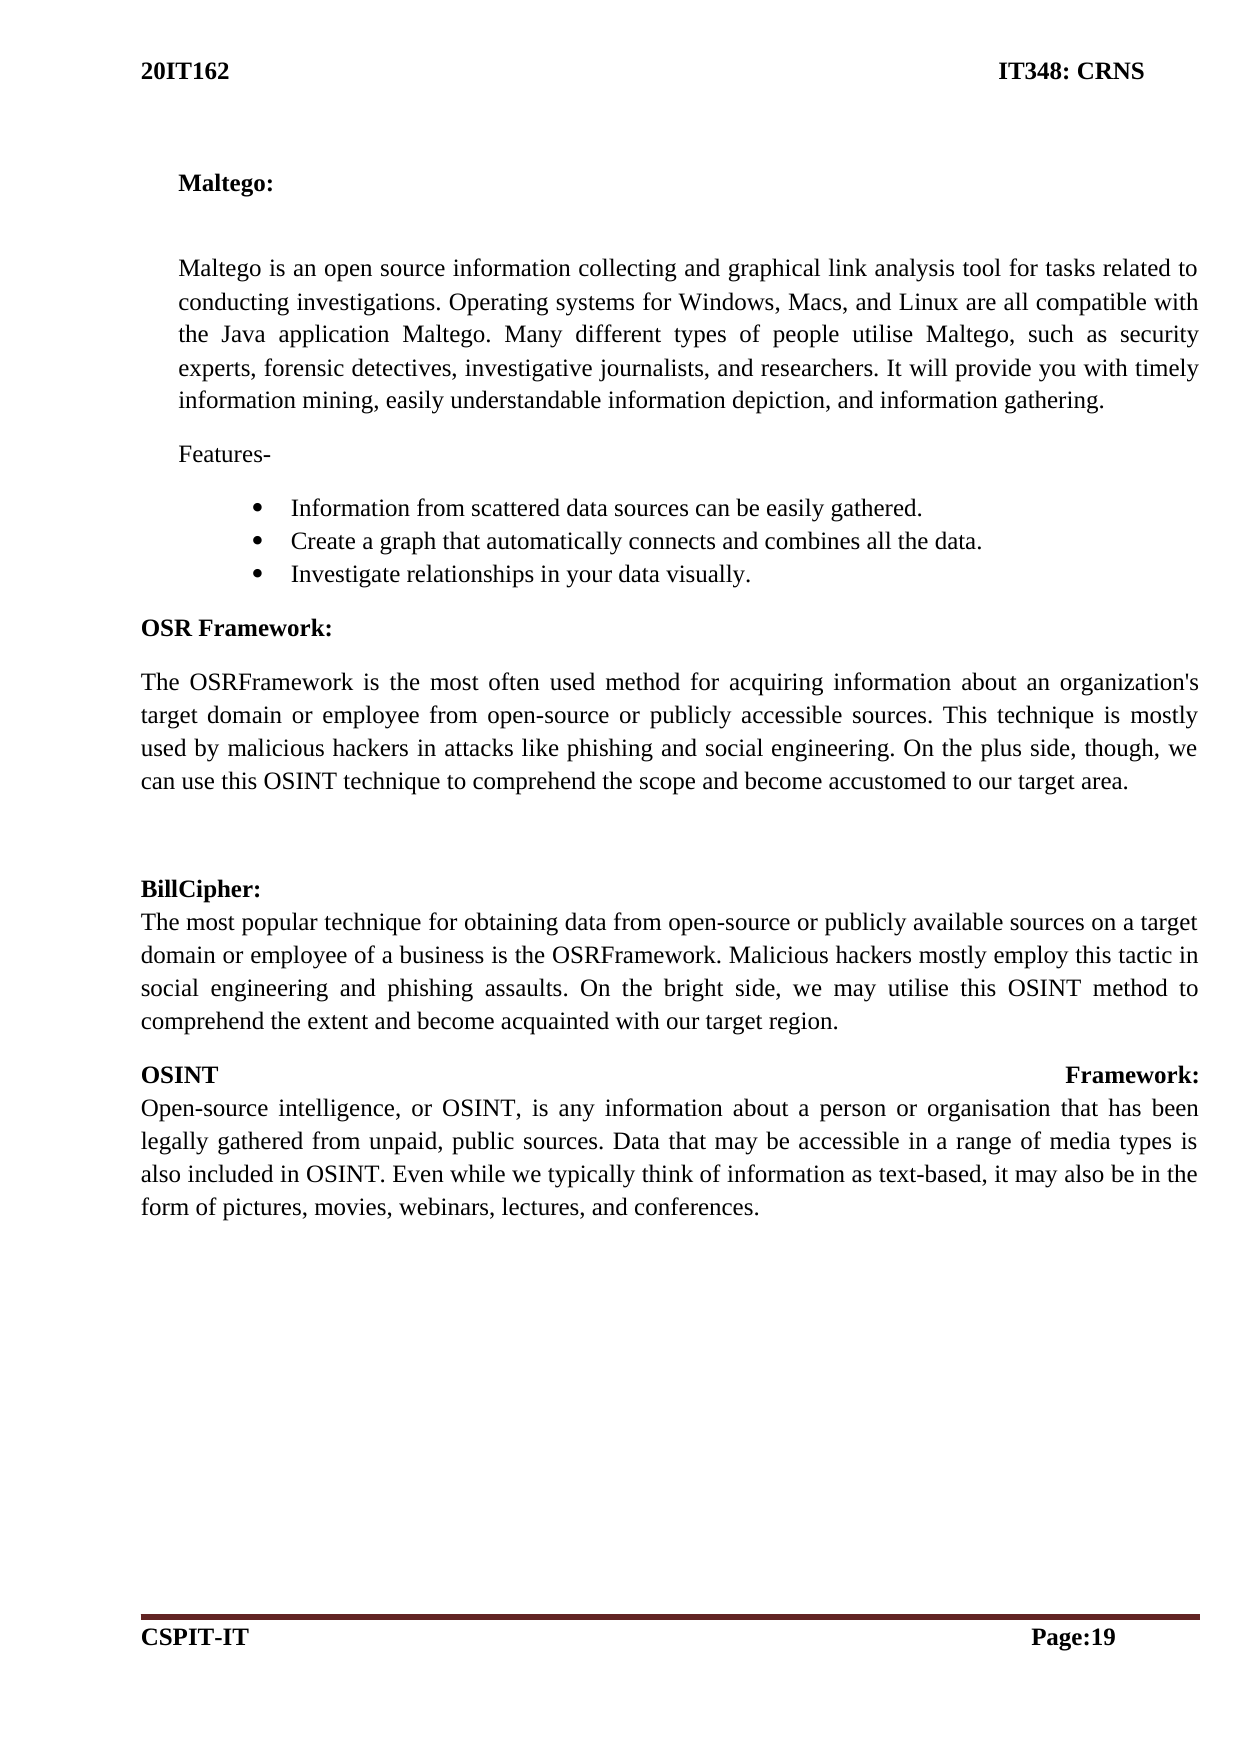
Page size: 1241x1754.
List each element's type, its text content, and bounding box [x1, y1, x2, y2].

text BillCipher: The most popular technique for obtaining data from open-source or publicly available sources on a target domain or employee of a business is the OSRFramework. Malicious hackers mostly employ this tactic in social engineering and phishing assaults. On the bright side, we may utilise this OSINT method to comprehend the extent and become acquainted with our target region. [141, 874, 1200, 1035]
text OSINT Framework: Open-source intelligence, or OSINT, is any information about a person or organisation that has been legally gathered from unpaid, public sources. Data that may be accessible in a range of media types is also included in OSINT. Even while we typically think of information as text-based, it may also be in the form of pictures, movies, webinars, lectures, and conferences. [141, 1060, 1200, 1221]
text The OSRFramework is the most often used method for acquiring information about an organization's target domain or employee from open-source or publicly accessible sources. This technique is mostly used by malicious hackers in attacks like phishing and social engineering. On the plus side, though, we can use this OSINT technique to comprehend the scope and become accustomed to our target area. [141, 667, 1200, 795]
list Investigate relationships in your data visually. [253, 559, 1200, 588]
list Information from scattered data sources can be easily gathered. [253, 493, 1200, 522]
text Maltego is an open source information collecting and graphical link analysis tool for tasks related to conducting investigations. Operating systems for Windows, Macs, and Linux are all compatible with the Java application Maltego. Many different types of people utilise Maltego, such as security experts, forensic detectives, investigative journalists, and researchers. It will provide you with timely information mining, easily understandable information depiction, and information gathering. [178, 253, 1200, 414]
text Maltego: [178, 168, 1200, 228]
text OSR Framework: [141, 613, 1200, 642]
list Create a graph that automatically connects and combines all the data. [253, 526, 1200, 555]
text Features- [178, 439, 1200, 468]
